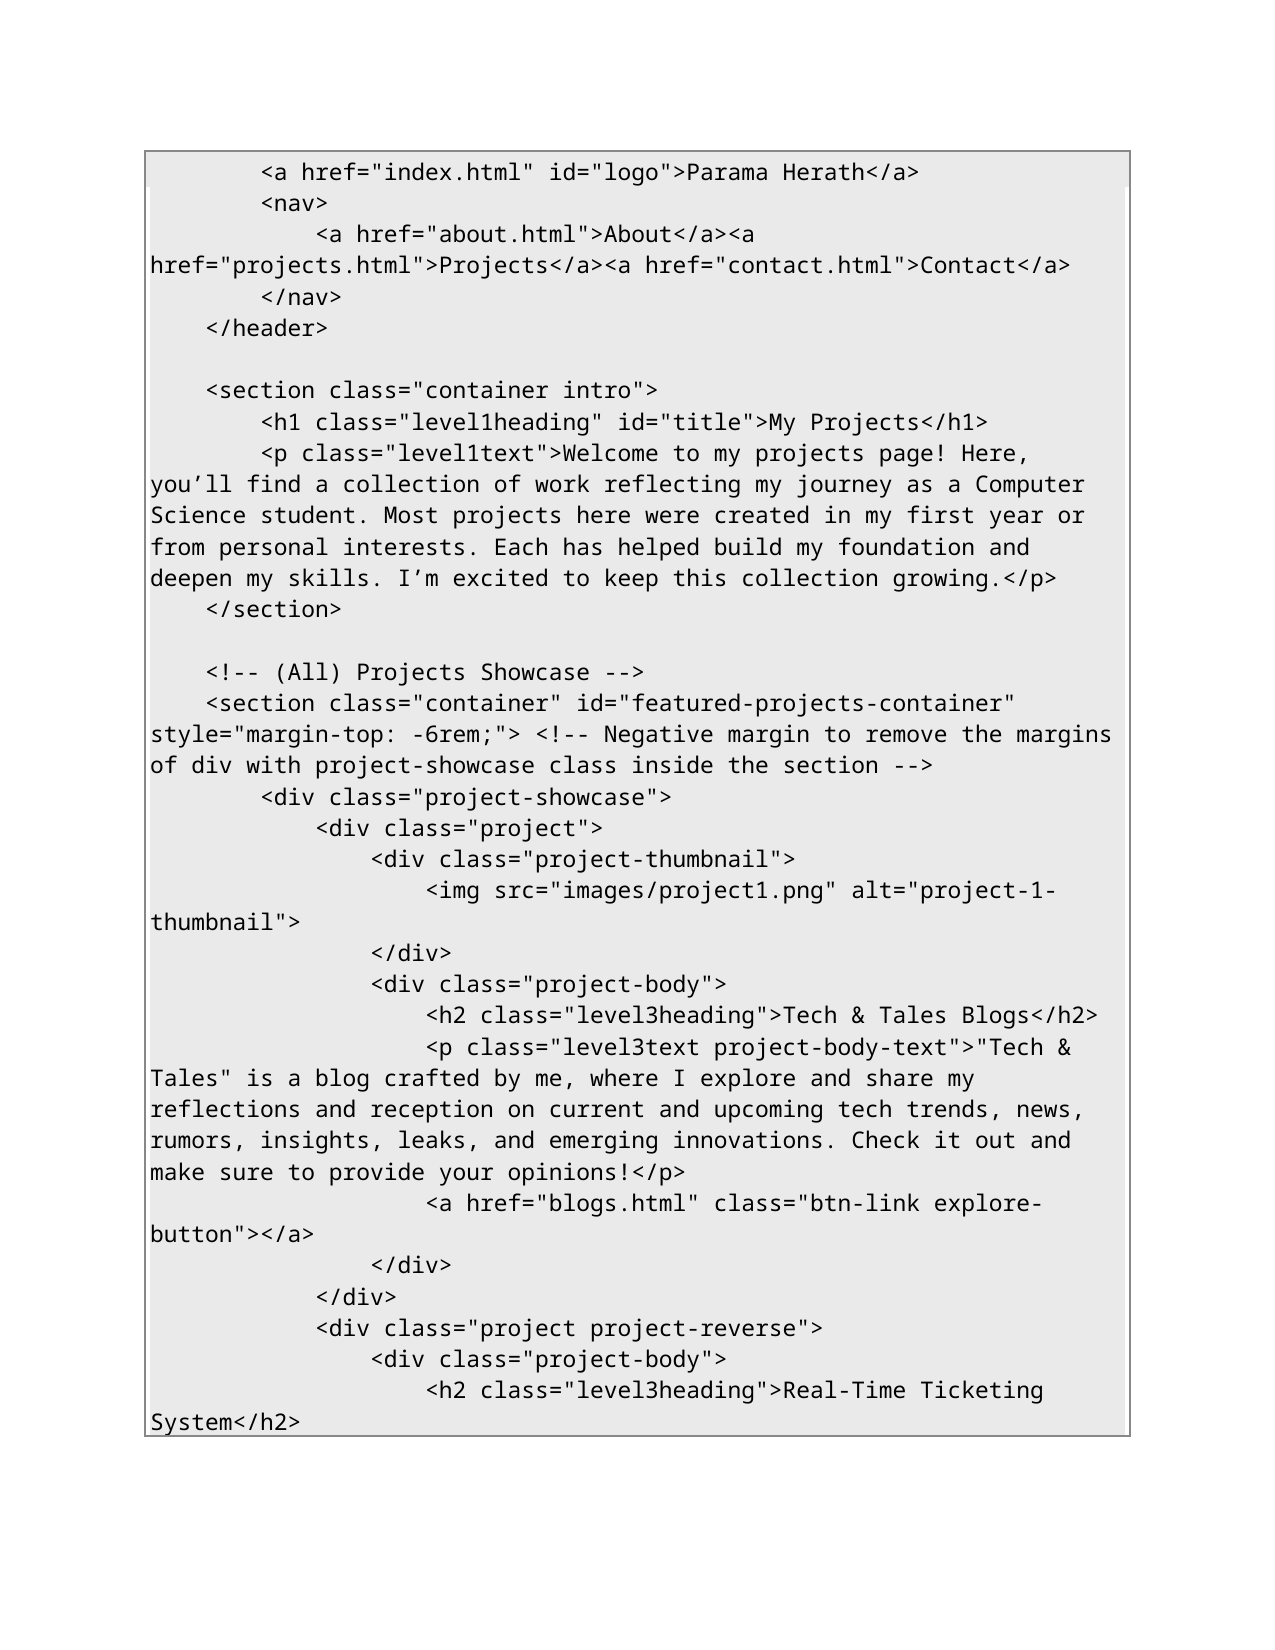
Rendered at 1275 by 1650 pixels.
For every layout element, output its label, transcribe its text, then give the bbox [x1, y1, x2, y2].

text <h2 class="level3heading">Tech & Tales Blogs</h2> [150, 999, 1125, 1031]
text <section class="container intro"> [150, 374, 1125, 406]
text </section> [150, 593, 1125, 624]
text <nav> [150, 187, 1125, 218]
text </div> [150, 1281, 1125, 1312]
text <a href="about.html">About</a><a href="projects.html">Projects</a><a href="contact.html">Contact</a> [150, 218, 1125, 281]
text <!-- (All) Projects Showcase --> [150, 656, 1125, 687]
text <p class="level3text project-body-text">"Tech & Tales" is a blog crafted by me, where I explore and share my reflections and reception on current and upcoming tech trends, news, rumors, insights, leaks, and emerging innovations. Check it out and make sure to provide your opinions!</p> [150, 1031, 1125, 1187]
text <a href="blogs.html" class="btn-link explore-button"></a> [150, 1187, 1125, 1249]
text </div> [150, 937, 1125, 968]
text <img src="images/project1.png" alt="project-1-thumbnail"> [150, 874, 1125, 937]
text </div> [150, 1249, 1125, 1281]
text <p class="level1text">Welcome to my projects page! Here, you’ll find a collection of work reflecting my journey as a Computer Science student. Most projects here were created in my first year or from personal interests. Each has helped build my foundation and deepen my skills. I’m excited to keep this collection growing.</p> [150, 437, 1125, 593]
text <div class="project-thumbnail"> [150, 843, 1125, 874]
text <div class="project"> [150, 812, 1125, 843]
text <div class="project-body"> [150, 968, 1125, 999]
text </nav> [150, 281, 1125, 312]
text <div class="project-body"> [150, 1343, 1125, 1374]
text </header> [150, 312, 1125, 343]
text <div class="project project-reverse"> [150, 1312, 1125, 1343]
text <h2 class="level3heading">Real-Time Ticketing System</h2> [150, 1374, 1125, 1435]
text <a href="index.html" id="logo">Parama Herath</a> [146, 152, 1129, 187]
text <section class="container" id="featured-projects-container" style="margin-top: -6rem;"> <!-- Negative margin to remove the margins of div with project-showcase class inside the section --> [150, 687, 1125, 781]
text <h1 class="level1heading" id="title">My Projects</h1> [150, 406, 1125, 437]
text <div class="project-showcase"> [150, 781, 1125, 812]
